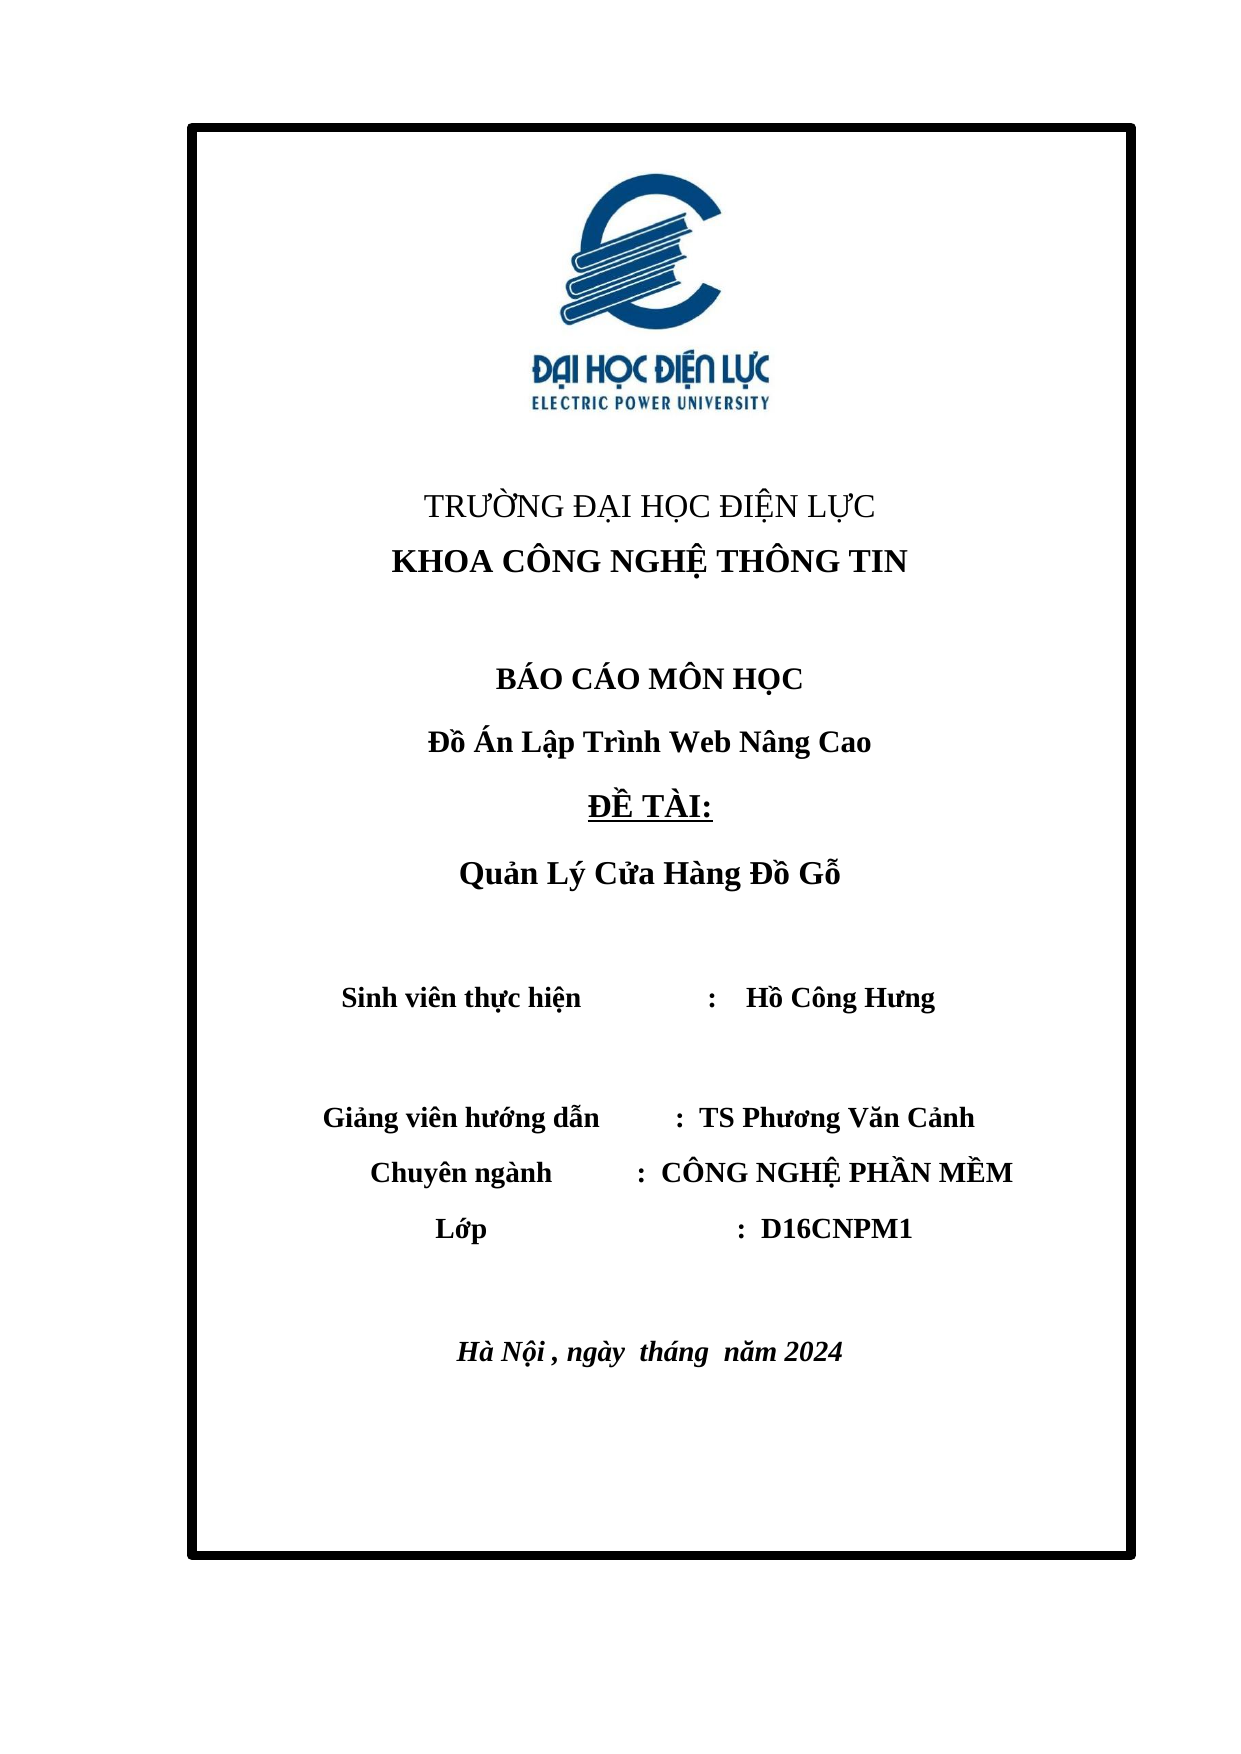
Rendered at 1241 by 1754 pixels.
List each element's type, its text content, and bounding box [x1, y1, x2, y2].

text TRƯỜNG ĐẠI HỌC ĐIỆN LỰC [187, 487, 1053, 525]
text Đồ Án Lập Trình Web Nâng Cao [187, 723, 1053, 759]
table_cell Giảng viên hướng dẫn [313, 1100, 618, 1156]
text Hà Nội , ngày tháng năm 2024 [187, 1334, 1053, 1368]
table_header : Hồ Công Hưng [618, 980, 1033, 1100]
table_cell : D16CNPM1 [618, 1211, 1041, 1266]
table_cell Lớp [313, 1211, 618, 1266]
table_cell : CÔNG NGHỆ PHẦN MỀM [618, 1156, 1041, 1211]
text Quản Lý Cửa Hàng Đồ Gỗ [187, 853, 1053, 891]
table_cell Chuyên ngành [313, 1156, 618, 1211]
table_cell : TS Phương Văn Cảnh [618, 1100, 1041, 1156]
text BÁO CÁO MÔN HỌC [187, 660, 1053, 696]
picture [518, 150, 781, 423]
text ĐỀ TÀI: [187, 787, 1053, 825]
table_header Sinh viên thực hiện [313, 980, 618, 1100]
text KHOA CÔNG NGHỆ THÔNG TIN [187, 542, 1053, 580]
